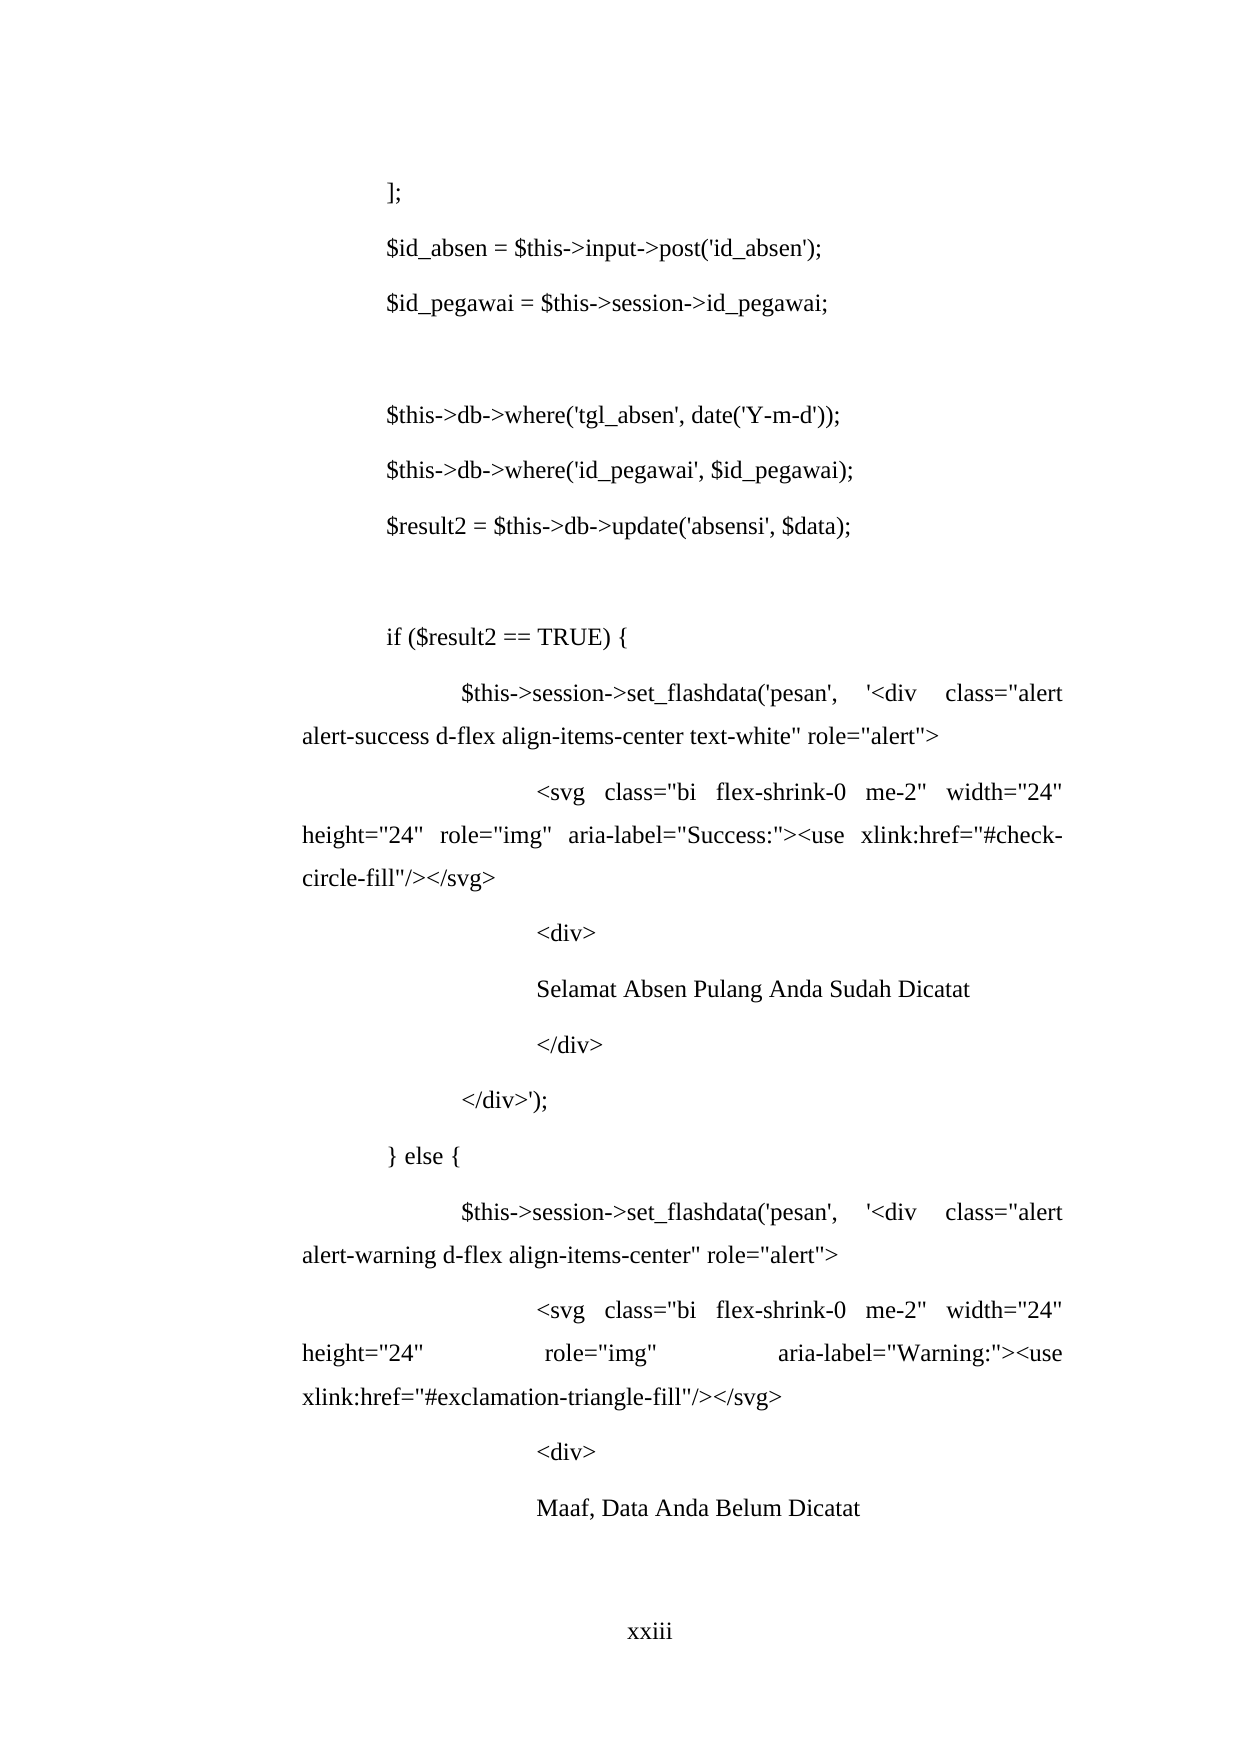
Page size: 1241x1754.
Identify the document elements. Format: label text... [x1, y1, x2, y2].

text $this->db->where('tgl_absen', date('Y-m-d')); [227, 400, 1063, 428]
text <svg class="bi flex-shrink-0 me-2" width="24" height="24" role="img" aria-label="Success:"><use xlink:href="#check-circle-fill"/></svg> [227, 777, 1063, 892]
text if ($result2 == TRUE) { [227, 622, 1063, 651]
text Maaf, Data Anda Belum Dicatat [227, 1493, 1063, 1522]
text $result2 = $this->db->update('absensi', $data); [227, 511, 1063, 540]
text Selamat Absen Pulang Anda Sudah Dicatat [227, 974, 1063, 1003]
text $id_pegawai = $this->session->id_pegawai; [227, 288, 1063, 317]
text $this->session->set_flashdata('pesan', '<div class="alert alert-success d-flex align-items-center text-white" role="alert"> [227, 678, 1063, 750]
text } else { [227, 1141, 1063, 1170]
text ]; [227, 177, 1063, 206]
text $this->session->set_flashdata('pesan', '<div class="alert alert-warning d-flex align-items-center" role="alert"> [227, 1197, 1063, 1268]
text $this->db->where('id_pegawai', $id_pegawai); [227, 455, 1063, 484]
text <div> [227, 918, 1063, 947]
text </div>'); [227, 1085, 1063, 1114]
text </div> [227, 1030, 1063, 1058]
text <svg class="bi flex-shrink-0 me-2" width="24" height="24" role="img" aria-label="Warning:"><use xlink:href="#exclamation-triangle-fill"/></svg> [227, 1295, 1063, 1410]
text $id_absen = $this->input->post('id_absen'); [227, 233, 1063, 262]
text <div> [227, 1437, 1063, 1466]
